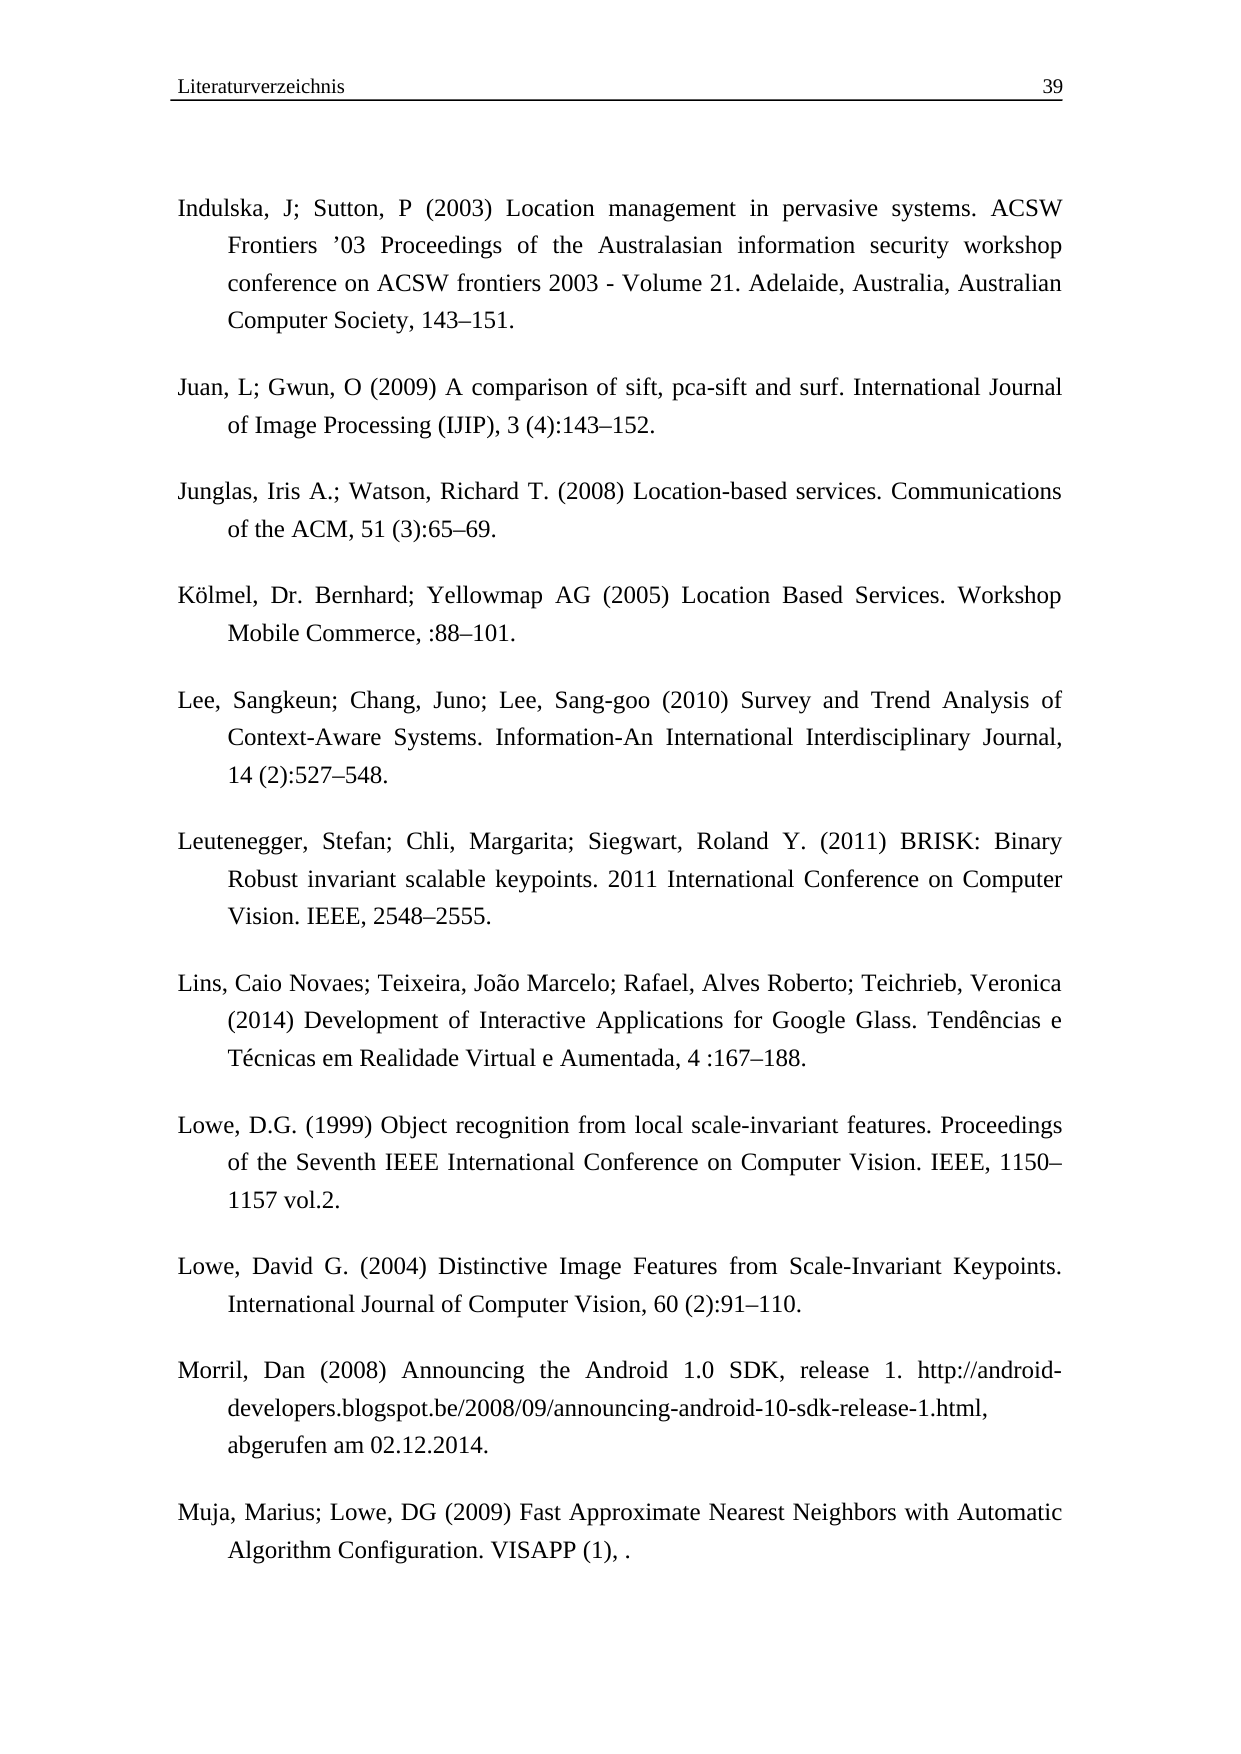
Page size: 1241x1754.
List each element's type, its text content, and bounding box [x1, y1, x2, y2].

text Lins, Caio Novaes; Teixeira, João Marcelo; Rafael, Alves Roberto; Teichrieb, Veronica (2014) Development of Interactive Applications for Google Glass. Tendências e Técnicas em Realidade Virtual e Aumentada, 4 :167–188. [177, 959, 1063, 1072]
text Lee, Sangkeun; Chang, Juno; Lee, Sang-goo (2010) Survey and Trend Analysis of Context-Aware Systems. Information-An International Interdisciplinary Journal, 14 (2):527–548. [177, 676, 1063, 788]
text Muja, Marius; Lowe, DG (2009) Fast Approximate Nearest Neighbors with Automatic Algorithm Configuration. VISAPP (1), . [177, 1488, 1063, 1563]
text Indulska, J; Sutton, P (2003) Location management in pervasive systems. ACSW Frontiers ’03 Proceedings of the Australasian information security workshop conference on ACSW frontiers 2003 - Volume 21. Adelaide, Australia, Australian Computer Society, 143–151. [177, 184, 1063, 334]
text Kölmel, Dr. Bernhard; Yellowmap AG (2005) Location Based Services. Workshop Mobile Commerce, :88–101. [177, 572, 1063, 647]
text Juan, L; Gwun, O (2009) A comparison of sift, pca-sift and surf. International Journal of Image Processing (IJIP), 3 (4):143–152. [177, 363, 1063, 438]
text Leutenegger, Stefan; Chli, Margarita; Siegwart, Roland Y. (2011) BRISK: Binary Robust invariant scalable keypoints. 2011 International Conference on Computer Vision. IEEE, 2548–2555. [177, 818, 1063, 930]
text Lowe, D.G. (1999) Object recognition from local scale-invariant features. Proceedings of the Seventh IEEE International Conference on Computer Vision. IEEE, 1150–1157 vol.2. [177, 1101, 1063, 1213]
text Morril, Dan (2008) Announcing the Android 1.0 SDK, release 1. http://android-developers.blogspot.be/2008/09/announcing-android-10-sdk-release-1.html, abgerufen am 02.12.2014. [177, 1347, 1063, 1459]
text Lowe, David G. (2004) Distinctive Image Features from Scale-Invariant Keypoints. International Journal of Computer Vision, 60 (2):91–110. [177, 1243, 1063, 1318]
text Junglas, Iris A.; Watson, Richard T. (2008) Location-based services. Communications of the ACM, 51 (3):65–69. [177, 468, 1063, 543]
